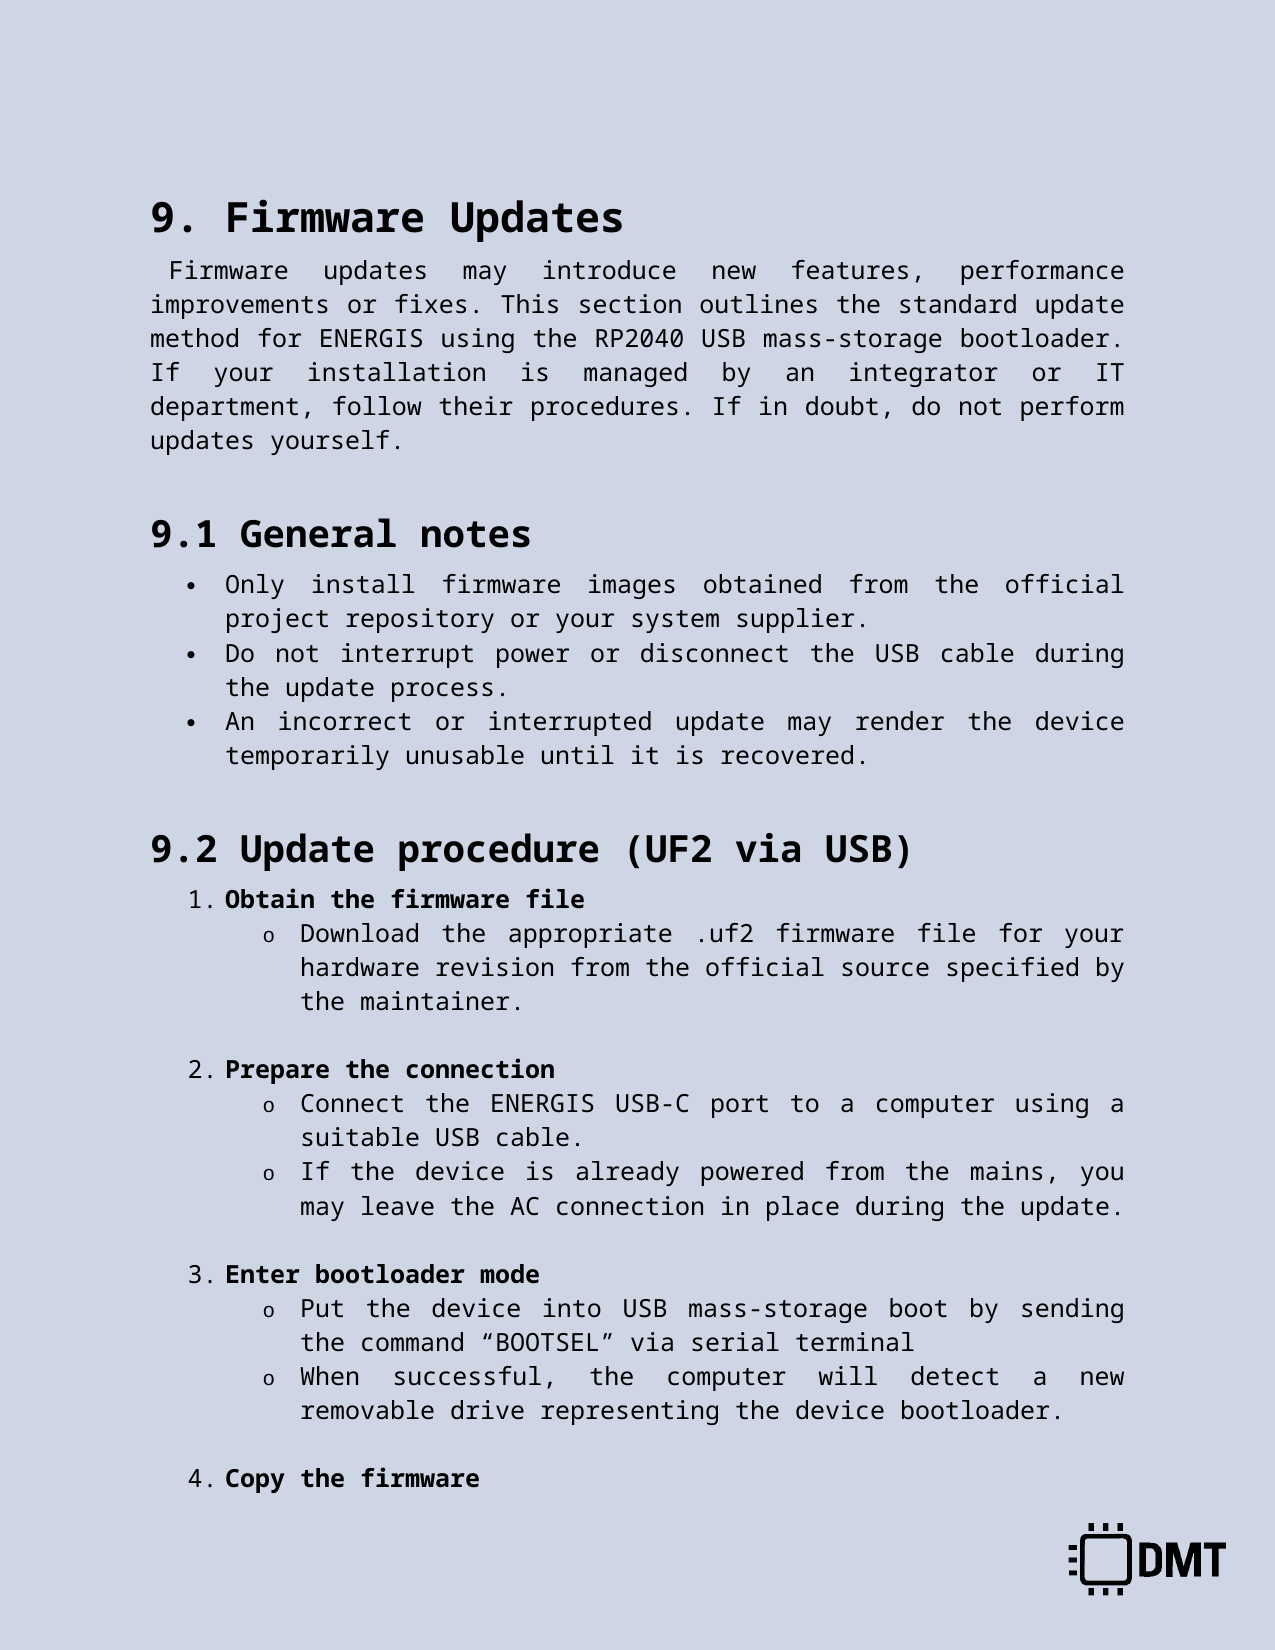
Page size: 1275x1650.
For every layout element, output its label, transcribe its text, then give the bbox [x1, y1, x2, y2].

list Enter bootloader mode [187, 1256, 1125, 1290]
list If the device is already powered from the mains, you may leave the AC connection in place during the update. [262, 1154, 1125, 1222]
list Put the device into USB mass-storage boot by sending the command “BOOTSEL” via serial terminal [262, 1290, 1125, 1358]
list Connect the ENERGIS USB-C port to a computer using a suitable USB cable. [262, 1086, 1125, 1154]
list Only install firmware images obtained from the official project repository or your system supplier. [187, 567, 1125, 635]
list Copy the firmware [187, 1461, 1125, 1495]
subtitle 9.1 General notes [150, 508, 1125, 559]
list When successful, the computer will detect a new removable drive representing the device bootloader. [262, 1358, 1125, 1427]
picture [1052, 1512, 1237, 1603]
list An incorrect or interrupted update may render the device temporarily unusable until it is recovered. [187, 703, 1125, 771]
list Download the appropriate .uf2 firmware file for your hardware revision from the official source specified by the maintainer. [262, 916, 1125, 1018]
list Prepare the connection [187, 1052, 1125, 1086]
subtitle 9.2 Update procedure (UF2 via USB) [150, 822, 1125, 873]
list Obtain the firmware file [187, 882, 1125, 916]
subtitle 9. Firmware Updates [150, 187, 1125, 244]
text Firmware updates may introduce new features, performance improvements or fixes. This section outlines the standard update method for ENERGIS using the RP2040 USB mass-storage bootloader. If your installation is managed by an integrator or IT department, follow their procedures. If in doubt, do not perform updates yourself. [150, 253, 1125, 457]
list Do not interrupt power or disconnect the USB cable during the update process. [187, 635, 1125, 703]
